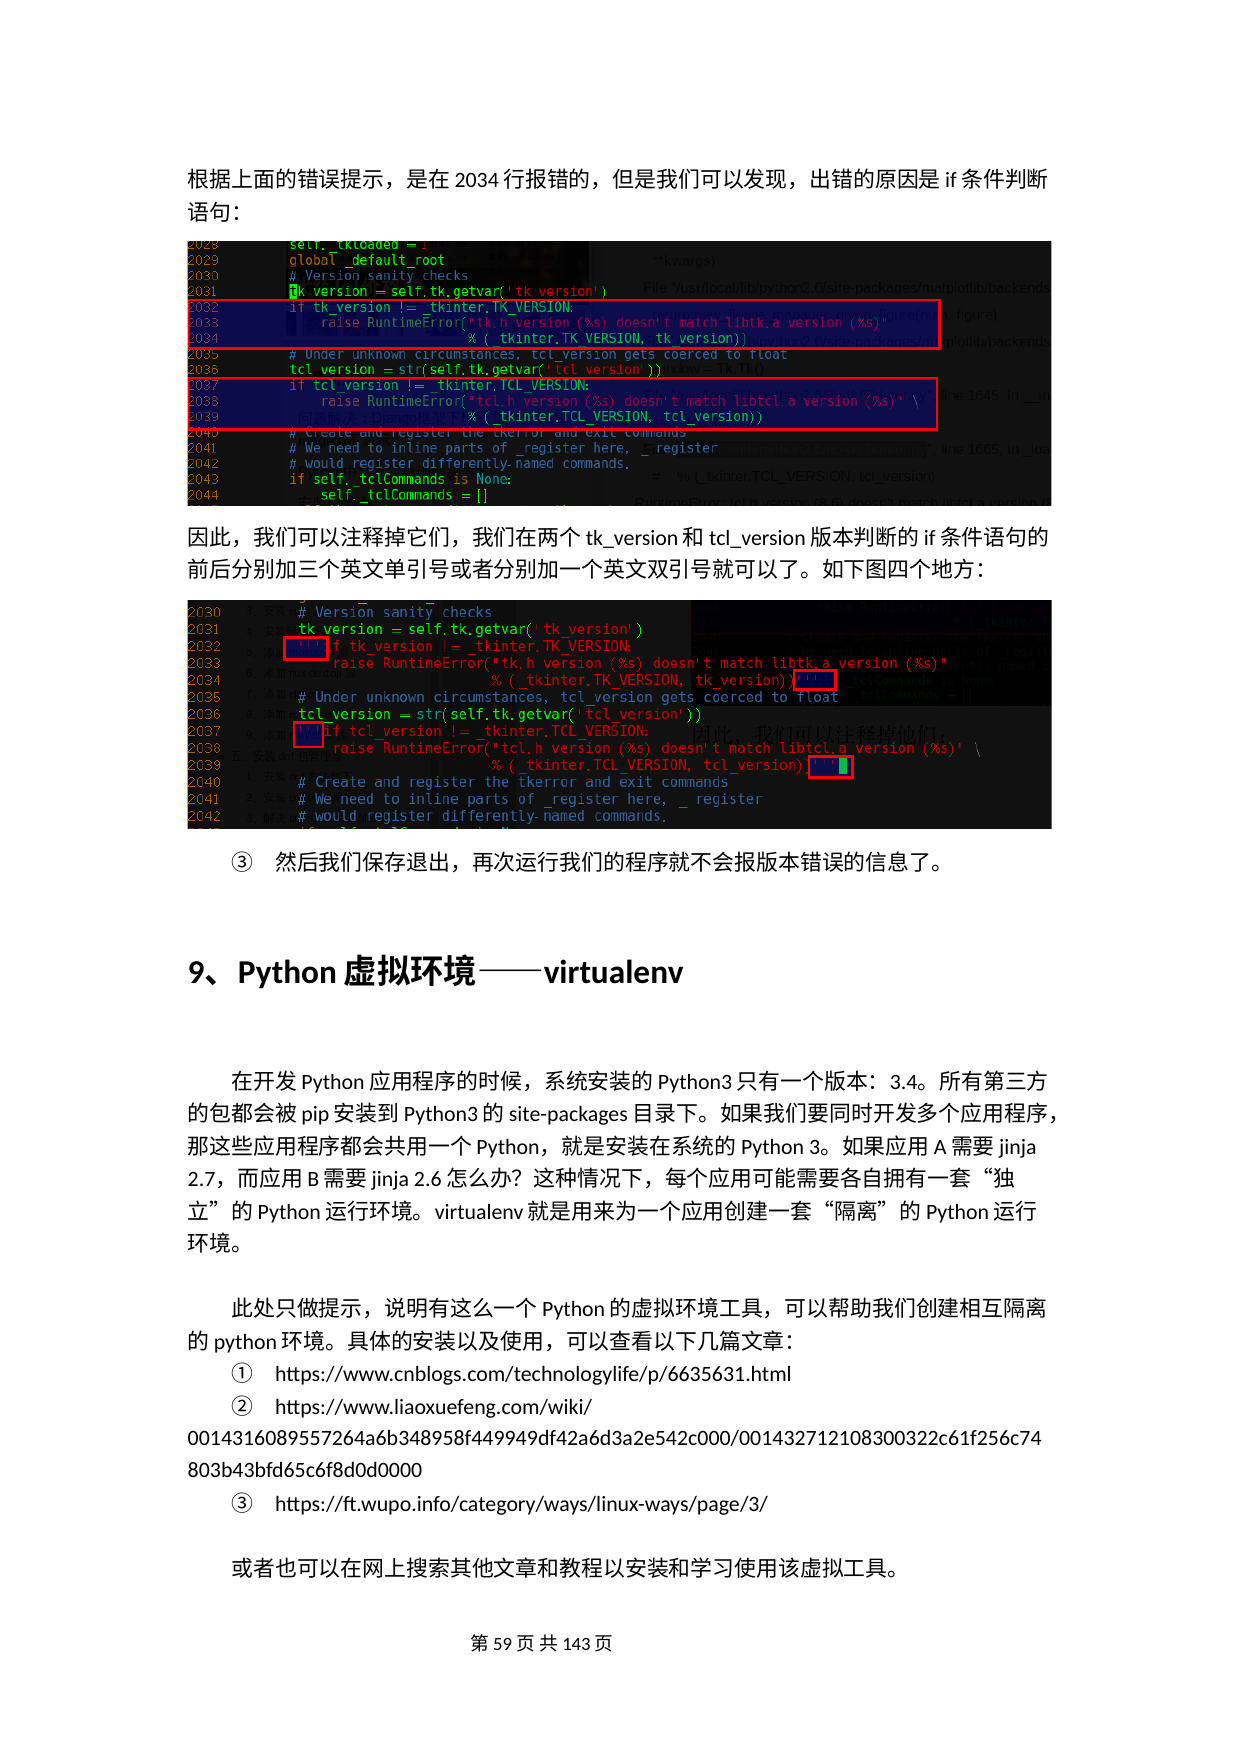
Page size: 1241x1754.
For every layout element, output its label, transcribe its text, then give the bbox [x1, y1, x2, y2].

list https://ft.wupo.info/category/ways/linux-ways/page/3/ [187, 1486, 1053, 1518]
text 因此，我们可以注释掉它们，我们在两个tk_version和tcl_version版本判断的if条件语句的前后分别加三个英文单引号或者分别加一个英文双引号就可以了。如下图四个地方： [187, 519, 1053, 584]
list https://www.cnblogs.com/technologylife/p/6635631.html [187, 1356, 1053, 1388]
picture [187, 600, 1052, 829]
text 或者也可以在网上搜索其他文章和教程以安装和学习使用该虚拟工具。 [187, 1551, 1053, 1583]
subtitle 9、Python虚拟环境——virtualenv [187, 937, 1053, 1002]
list https://www.liaoxuefeng.com/wiki/0014316089557264a6b348958f449949df42a6d3a2e542c000/001432712108300322c61f256c74803b43bfd65c6f8d0d0000 [187, 1388, 1053, 1486]
text 此处只做提示，说明有这么一个Python的虚拟环境工具，可以帮助我们创建相互隔离的python环境。具体的安装以及使用，可以查看以下几篇文章： [187, 1291, 1053, 1356]
text 根据上面的错误提示，是在2034行报错的，但是我们可以发现，出错的原因是if条件判断语句： [187, 162, 1053, 227]
text 在开发Python应用程序的时候，系统安装的Python3只有一个版本：3.4。所有第三方的包都会被pip安装到Python3的site-packages目录下。如果我们要同时开发多个应用程序，那这些应用程序都会共用一个Python，就是安装在系统的Python 3。如果应用A需要jinja 2.7，而应用B需要jinja 2.6怎么办？这种情况下，每个应用可能需要各自拥有一套“独立”的Python运行环境。virtualenv就是用来为一个应用创建一套“隔离”的Python运行环境。 [187, 1063, 1053, 1258]
picture [187, 241, 1052, 506]
list 然后我们保存退出，再次运行我们的程序就不会报版本错误的信息了。 [187, 844, 1053, 877]
